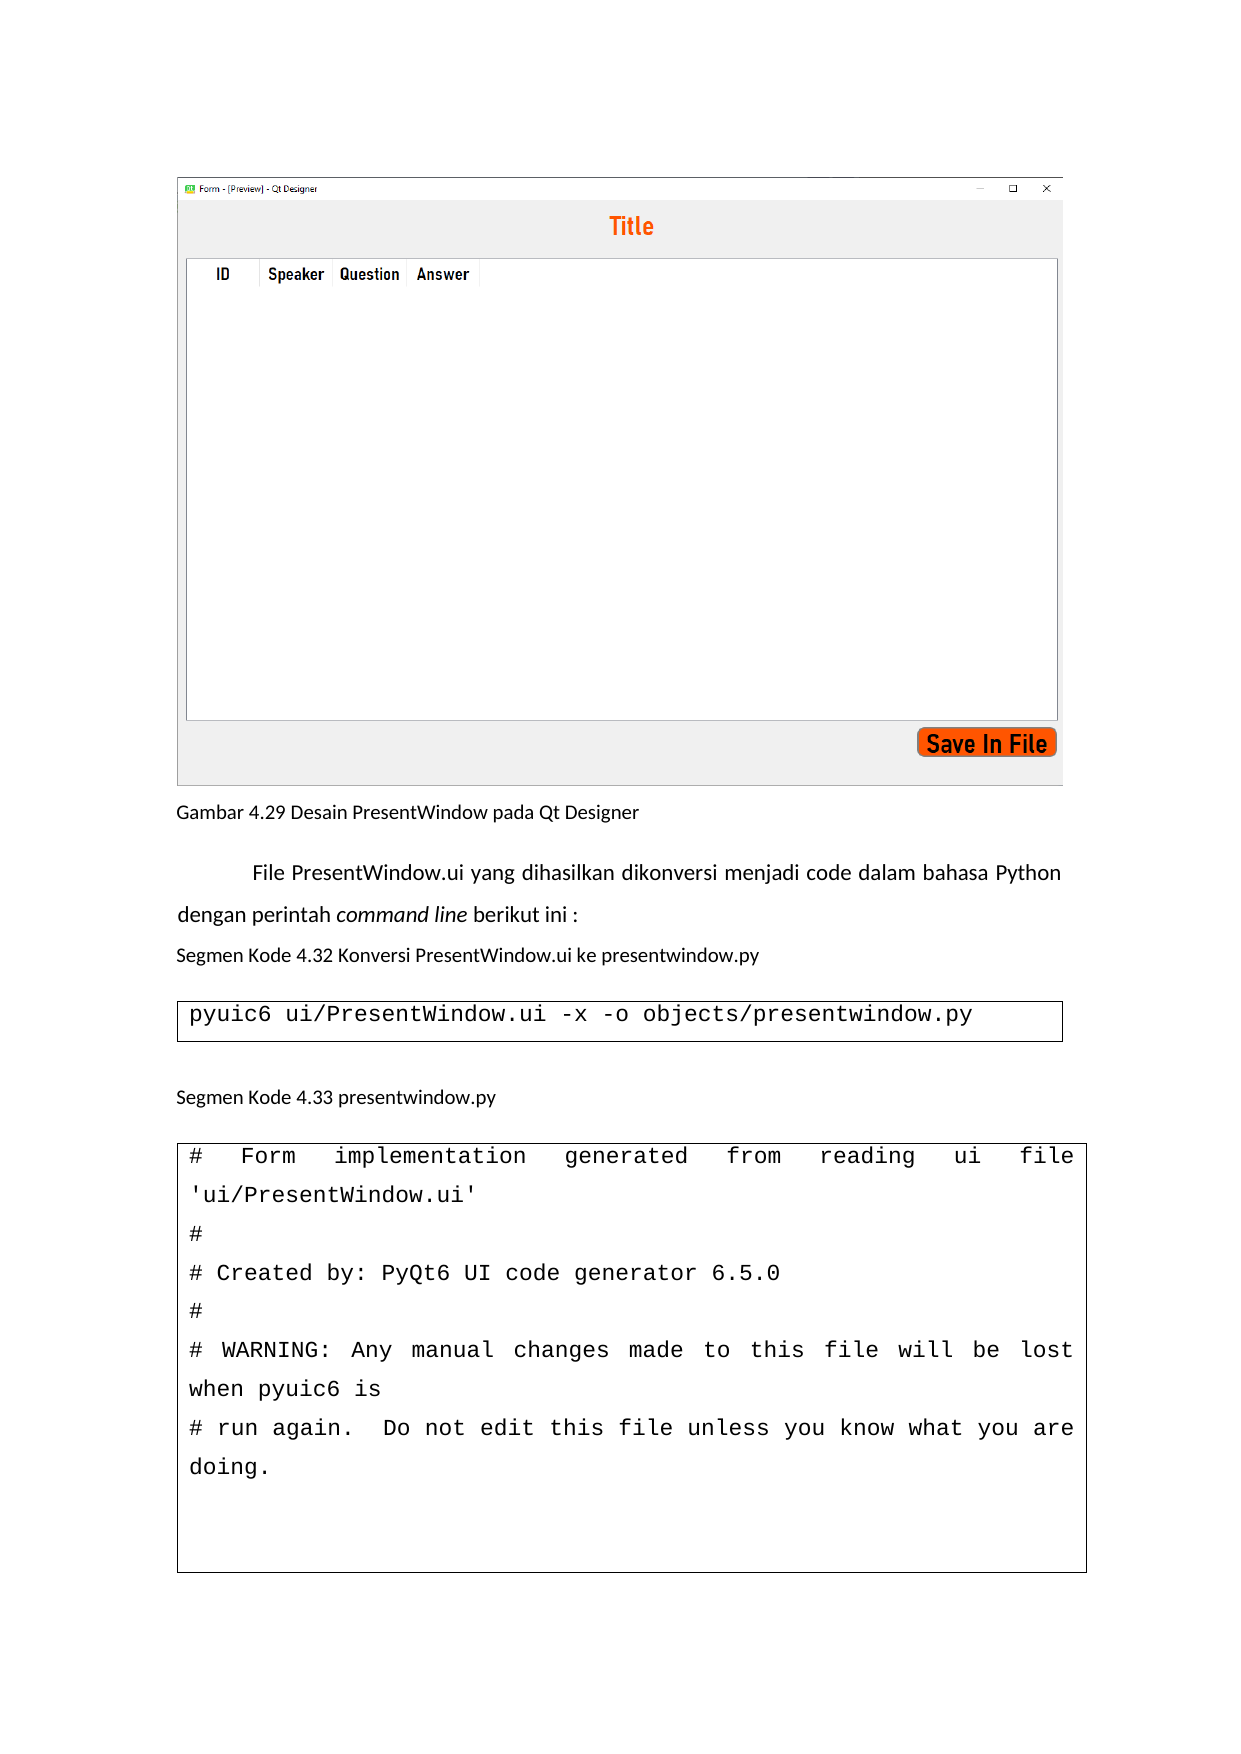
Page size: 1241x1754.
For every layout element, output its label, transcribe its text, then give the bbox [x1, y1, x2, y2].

table_header pyuic6 ui/PresentWindow.ui -x -o objects/presentwindow.py [178, 1002, 1062, 1041]
text Segmen Kode 4.32 Konversi PresentWindow.ui ke presentwindow.py [176, 942, 1063, 968]
picture [177, 177, 1063, 786]
text File PresentWindow.ui yang dihasilkan dikonversi menjadi code dalam bahasa Python dengan perintah command line berikut ini : [177, 858, 1063, 928]
text Segmen Kode 4.33 presentwindow.py [176, 1084, 1063, 1110]
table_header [178, 1144, 1086, 1572]
